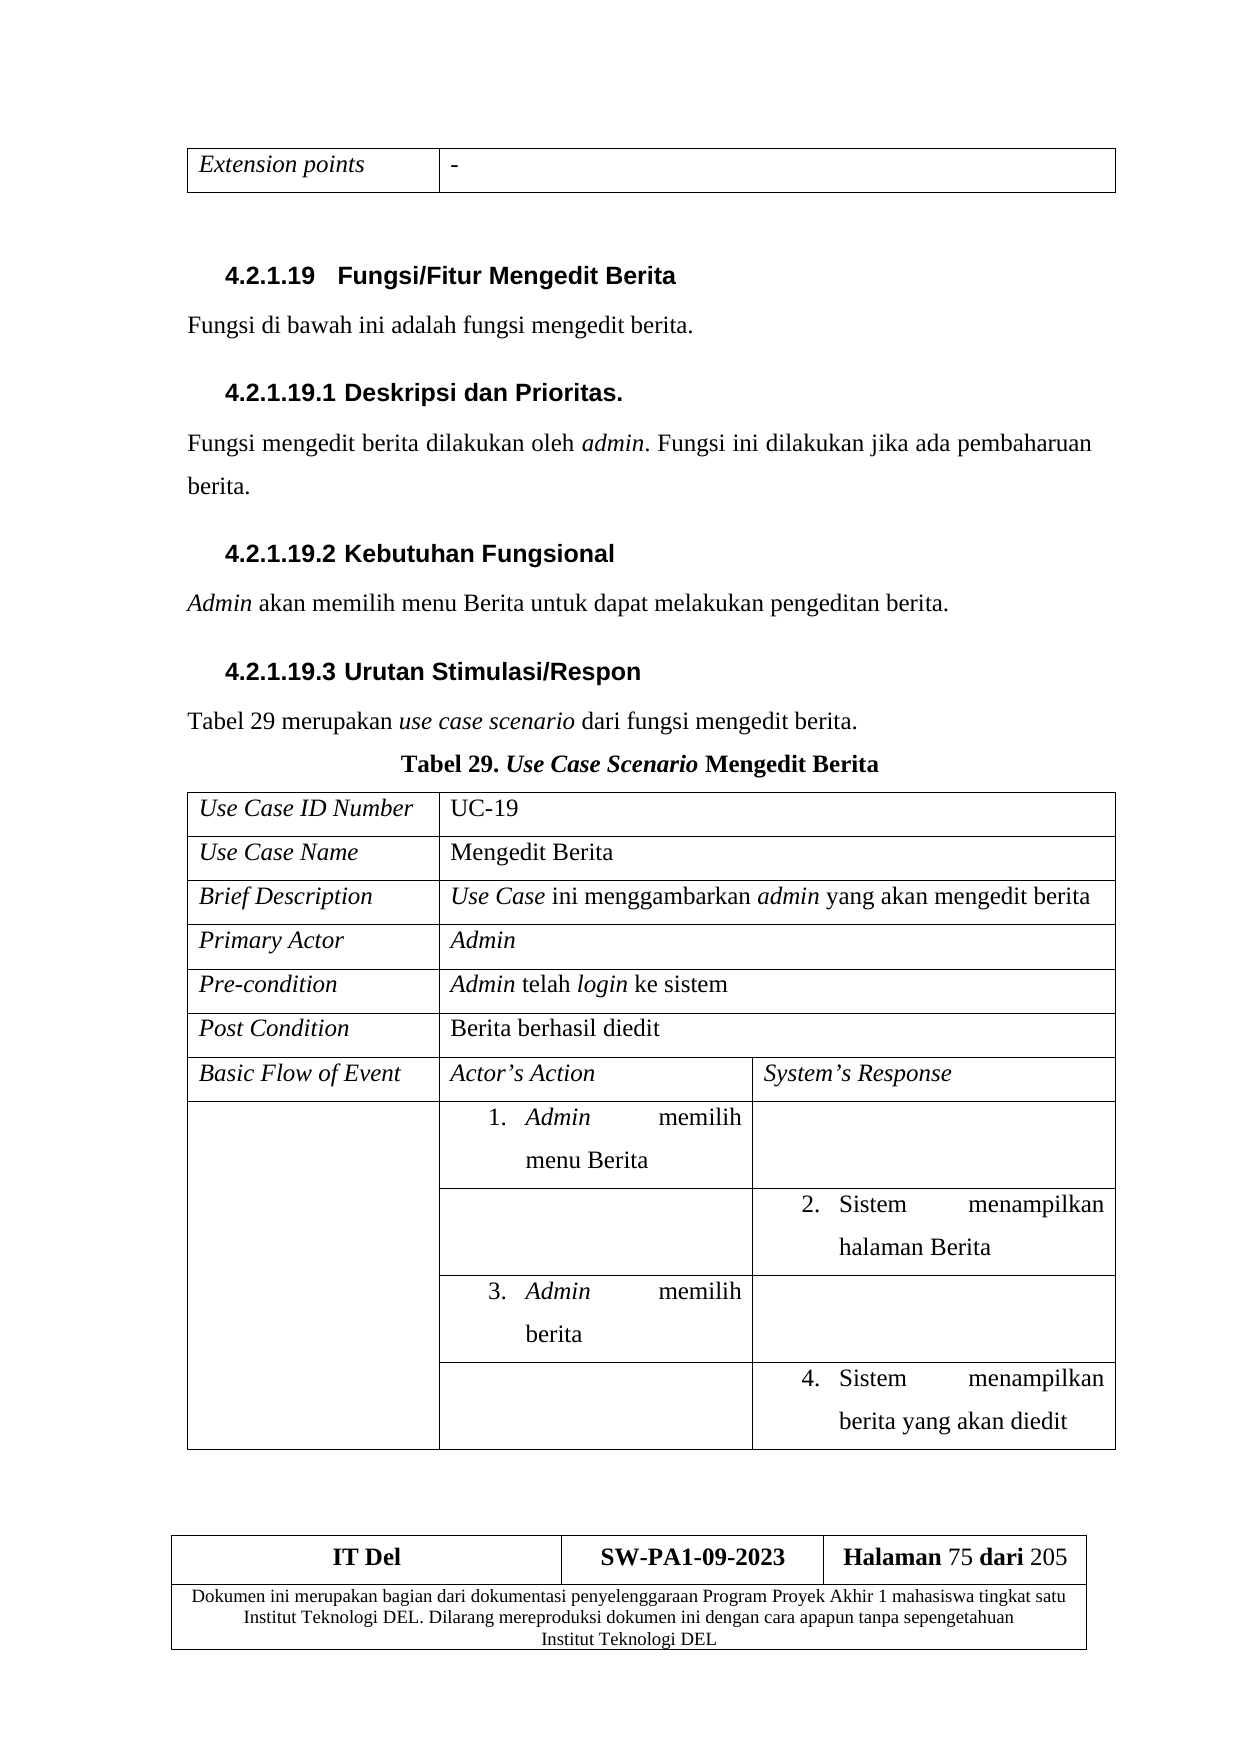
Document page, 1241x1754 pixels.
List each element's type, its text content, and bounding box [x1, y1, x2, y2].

subtitle Urutan Stimulasi/Respon [225, 657, 1092, 685]
table_cell [753, 1276, 1115, 1362]
table_cell Actor’s Action [440, 1058, 752, 1101]
table_cell Sistem menampilkan halaman Berita [753, 1189, 1115, 1275]
subtitle Kebutuhan Fungsional [225, 539, 1092, 568]
text Fungsi di bawah ini adalah fungsi mengedit berita. [187, 310, 1092, 339]
table_cell Brief Description [188, 881, 439, 924]
table_cell System’s Response [753, 1058, 1115, 1101]
table_cell Extension points [188, 149, 439, 192]
table_cell Mengedit Berita [440, 837, 1115, 880]
table_cell Use Case Name [188, 837, 439, 880]
text Fungsi mengedit berita dilakukan oleh admin. Fungsi ini dilakukan jika ada pembaharuan berita. [187, 428, 1092, 500]
table_cell Berita berhasil diedit [440, 1014, 1115, 1057]
subtitle Deskripsi dan Prioritas. [225, 378, 1092, 407]
table_cell Use Case ini menggambarkan admin yang akan mengedit berita [440, 881, 1115, 924]
table_cell [753, 1102, 1115, 1188]
table_cell Admin [440, 925, 1115, 968]
text Tabel 29. Use Case Scenario Mengedit Berita [187, 749, 1092, 778]
table_cell Sistem menampilkan berita yang akan diedit [753, 1363, 1115, 1449]
table_cell Admin telah login ke sistem [440, 970, 1115, 1012]
table_cell [440, 1363, 752, 1449]
table_header UC-19 [440, 793, 1115, 836]
table_cell Post Condition [188, 1014, 439, 1057]
text Admin akan memilih menu Berita untuk dapat melakukan pengeditan berita. [187, 588, 1092, 617]
subtitle Fungsi/Fitur Mengedit Berita [225, 261, 1092, 290]
table_cell [440, 1189, 752, 1275]
table_cell Admin memilih menu Berita [440, 1102, 752, 1188]
table_cell Basic Flow of Event [188, 1058, 439, 1101]
table_cell Pre-condition [188, 970, 439, 1012]
table_header Use Case ID Number [188, 793, 439, 836]
table_cell [188, 1102, 439, 1449]
text Tabel 29 merupakan use case scenario dari fungsi mengedit berita. [187, 706, 1092, 735]
table_cell [440, 149, 1115, 192]
table_cell Primary Actor [188, 925, 439, 968]
table_cell Admin memilih berita [440, 1276, 752, 1362]
